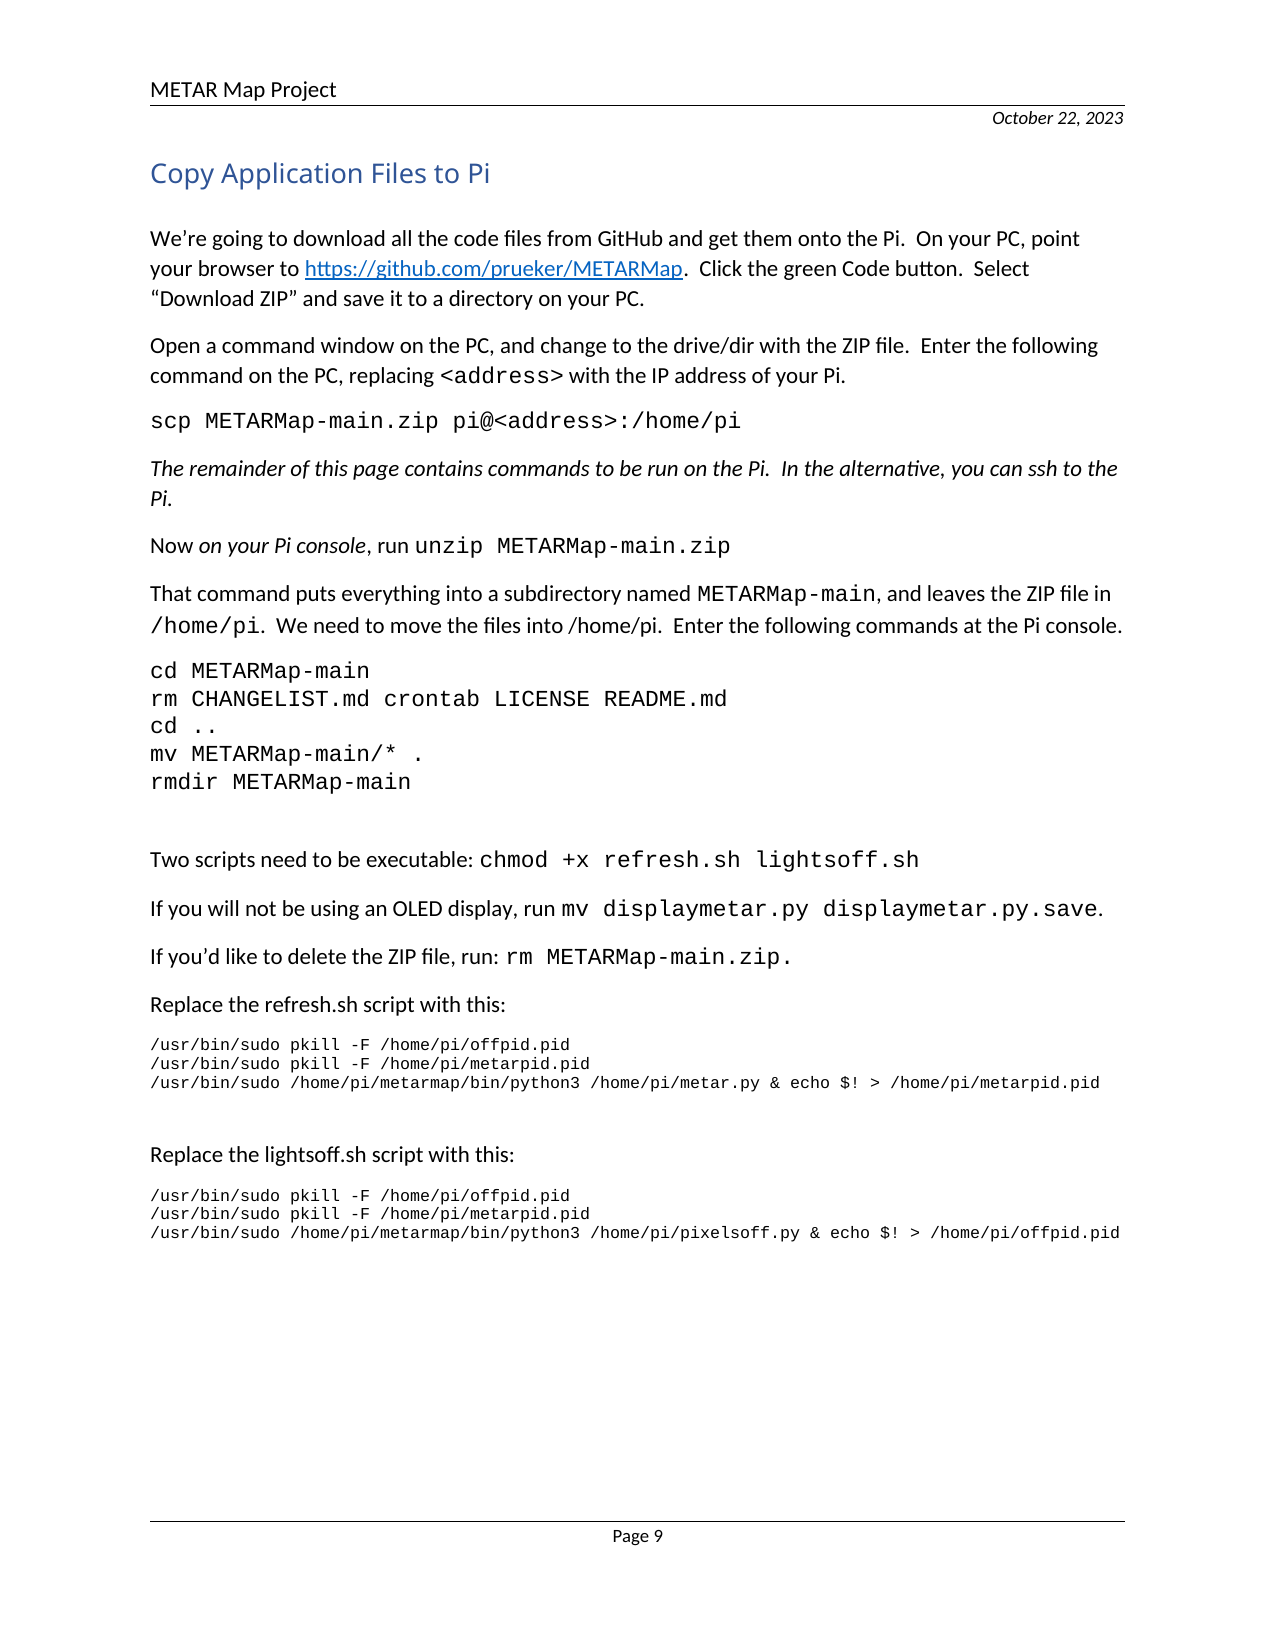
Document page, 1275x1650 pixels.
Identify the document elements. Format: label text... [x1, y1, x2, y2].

text cd METARMap-main [150, 659, 1125, 685]
text The remainder of this page contains commands to be run on the Pi. In the alternative, you can ssh to the Pi. [150, 454, 1125, 513]
text /usr/bin/sudo /home/pi/metarmap/bin/python3 /home/pi/pixelsoff.py & echo $! > /home/pi/offpid.pid [150, 1225, 1125, 1244]
text Open a command window on the PC, and change to the drive/dir with the ZIP file. Enter the following command on the PC, replacing <address> with the IP address of your Pi. [150, 331, 1125, 391]
text rm CHANGELIST.md crontab LICENSE README.md [150, 687, 1125, 713]
text Replace the lightsoff.sh script with this: [150, 1140, 1125, 1168]
text /usr/bin/sudo pkill -F /home/pi/metarpid.pid [150, 1206, 1125, 1225]
text /usr/bin/sudo pkill -F /home/pi/offpid.pid [150, 1037, 1125, 1056]
text /usr/bin/sudo /home/pi/metarmap/bin/python3 /home/pi/metar.py & echo $! > /home/pi/metarpid.pid [150, 1074, 1125, 1093]
text That command puts everything into a subdirectory named METARMap-main, and leaves the ZIP file in /home/pi. We need to move the files into /home/pi. Enter the following commands at the Pi console. [150, 579, 1125, 640]
subtitle Copy Application Files to Pi [150, 154, 1125, 191]
text /usr/bin/sudo pkill -F /home/pi/metarpid.pid [150, 1056, 1125, 1074]
text We’re going to download all the code files from GitHub and get them onto the Pi. On your PC, point your browser to https://github.com/prueker/METARMap. Click the green Code button. Select “Download ZIP” and save it to a directory on your PC. [150, 224, 1125, 313]
text If you will not be using an OLED display, run mv displaymetar.py displaymetar.py.save. [150, 894, 1125, 923]
text /usr/bin/sudo pkill -F /home/pi/offpid.pid [150, 1187, 1125, 1206]
text cd .. [150, 715, 1125, 741]
text Two scripts need to be executable: chmod +x refresh.sh lightsoff.sh [150, 846, 1125, 875]
text rmdir METARMap-main [150, 771, 1125, 797]
text If you’d like to delete the ZIP file, run: rm METARMap-main.zip. [150, 942, 1125, 971]
text mv METARMap-main/* . [150, 743, 1125, 769]
text scp METARMap-main.zip pi@<address>:/home/pi [150, 410, 1125, 436]
text Now on your Pi console, run unzip METARMap-main.zip [150, 531, 1125, 561]
text Replace the refresh.sh script with this: [150, 990, 1125, 1018]
